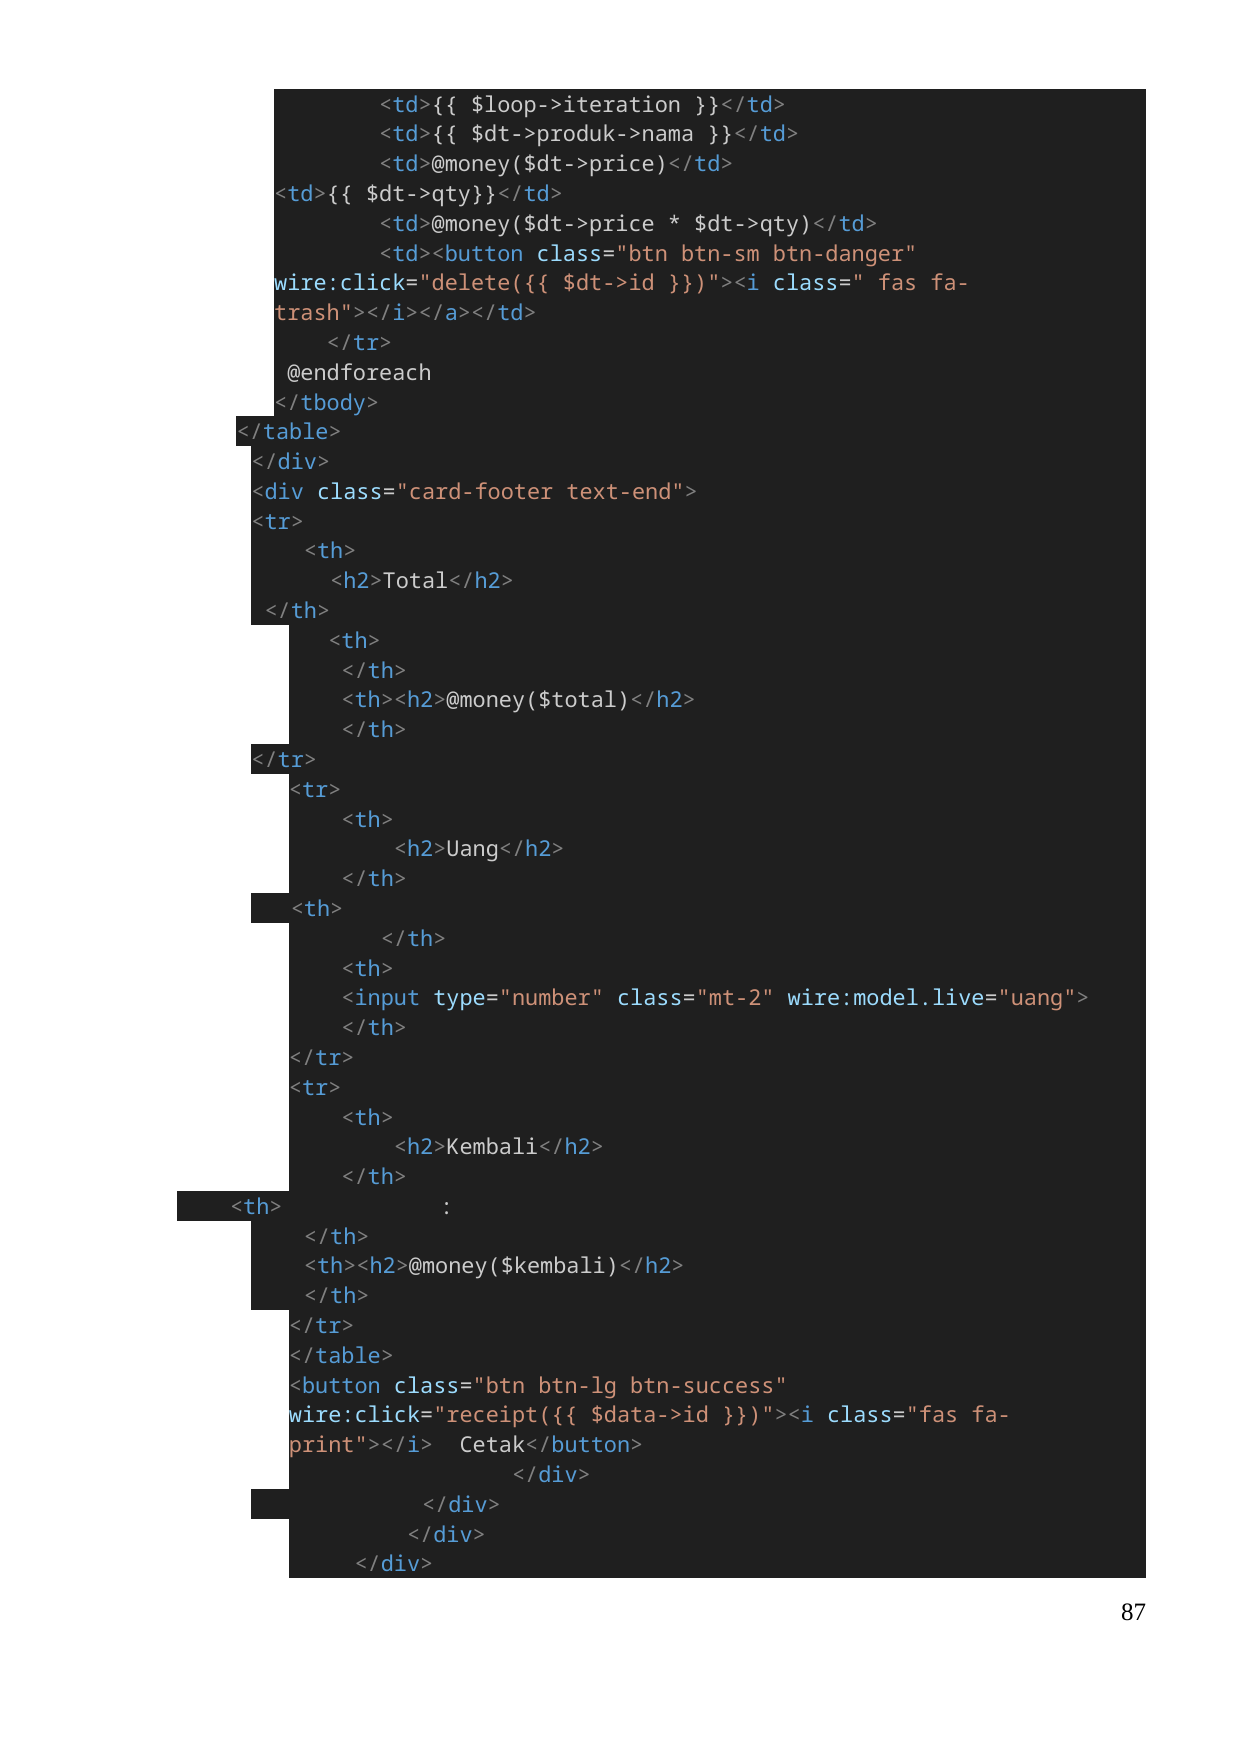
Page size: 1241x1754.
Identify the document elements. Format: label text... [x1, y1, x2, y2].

text <th> [251, 536, 1146, 565]
text </th> [251, 1221, 1146, 1251]
list </div> [289, 1519, 1146, 1548]
list </th> [289, 1161, 1146, 1191]
list <td>@money($dt->price * $dt->qty)</td> [274, 208, 1146, 238]
list <th> [289, 953, 1146, 982]
list <input type="number" class="mt-2" wire:model.live="uang"> [289, 982, 1146, 1012]
list <td><button class="btn btn-sm btn-danger" wire:click="delete({{ $dt->id }})"><i class=" fas fa-trash"></i></a></td> [274, 238, 1146, 327]
list <tr> [289, 1072, 1146, 1102]
list <td>{{ $loop->iteration }}</td> [274, 89, 1146, 118]
list <th> [289, 1102, 1146, 1131]
list </table> [289, 1340, 1146, 1370]
text </table> [236, 416, 1146, 446]
text <th> [251, 893, 1146, 923]
text </th> [251, 1280, 1146, 1310]
list <button class="btn btn-lg btn-success" wire:click="receipt({{ $data->id }})"><i class="fas fa-print"></i> Cetak</button> [289, 1370, 1146, 1459]
list </div> [289, 1548, 1146, 1578]
text <tr> [251, 506, 1146, 536]
list <th><h2>@money($total)</h2> [289, 684, 1146, 714]
text </th> [251, 595, 1146, 625]
list <h2>Kembali</h2> [289, 1131, 1146, 1161]
list </th> [289, 1012, 1146, 1042]
list <tr> [289, 774, 1146, 804]
text </tr> [251, 744, 1146, 774]
list <td>@money($dt->price)</td> [274, 148, 1146, 178]
list <h2>Uang</h2> [289, 833, 1146, 863]
text <div class="card-footer text-end"> [251, 476, 1146, 506]
list </tr> [274, 327, 1146, 357]
text <th><h2>@money($kembali)</h2> [251, 1251, 1146, 1280]
text <h2>Total</h2> [251, 565, 1146, 595]
text <th> : [177, 1191, 1146, 1221]
list </th> [289, 863, 1146, 893]
list </tr> [289, 1042, 1146, 1072]
list <td>{{ $dt->produk->nama }}</td> [274, 118, 1146, 148]
list <th> [289, 804, 1146, 833]
list @endforeach [274, 357, 1146, 387]
list </tr> [289, 1310, 1146, 1340]
list <th> [289, 625, 1146, 655]
text </div> [251, 446, 1146, 476]
list </th> [289, 655, 1146, 684]
list </th> [289, 714, 1146, 744]
list </th> [289, 923, 1146, 953]
text </div> [251, 1489, 1146, 1519]
list </tbody> [274, 387, 1146, 416]
list </div> [289, 1459, 1146, 1489]
list <td>{{ $dt->qty}}</td> [274, 178, 1146, 208]
